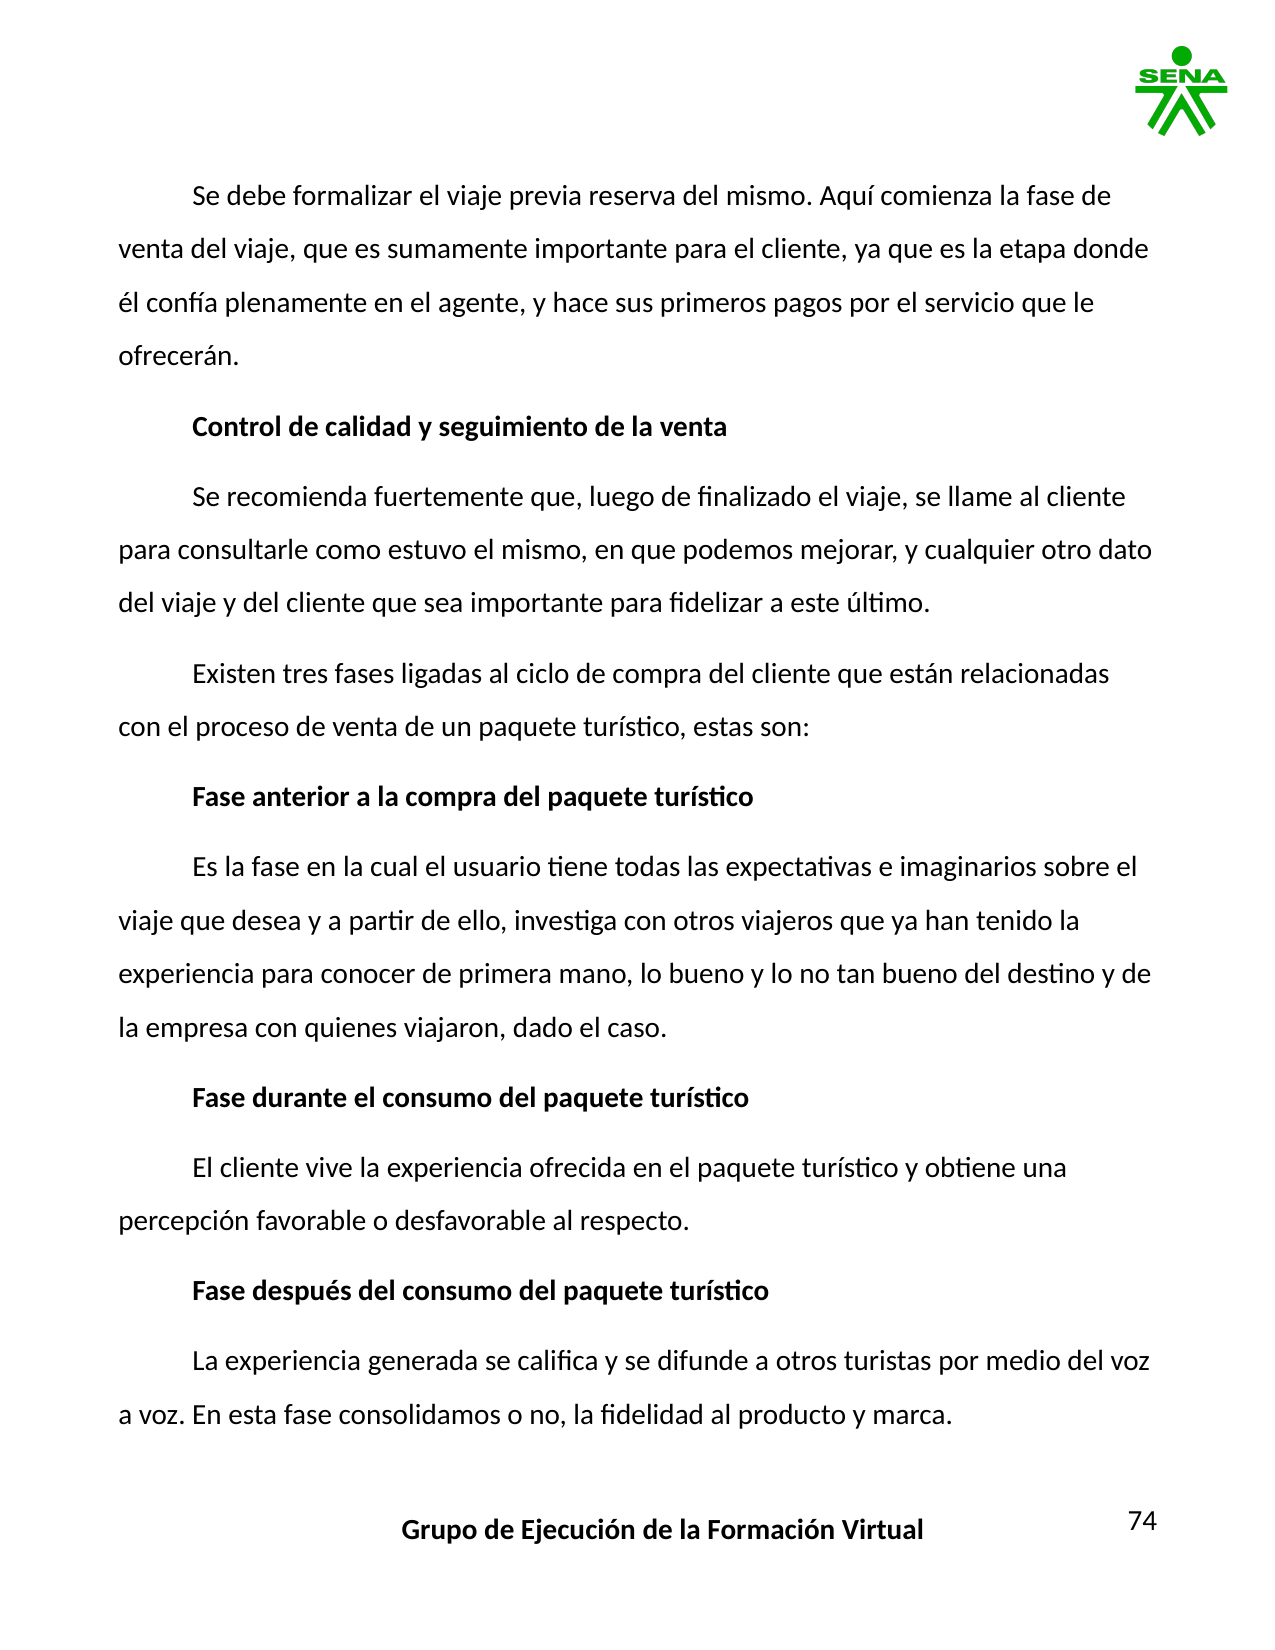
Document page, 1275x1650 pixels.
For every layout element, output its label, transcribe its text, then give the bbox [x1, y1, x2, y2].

picture [1135, 46, 1228, 136]
text Fase después del consumo del paquete turístico [118, 1272, 1157, 1308]
text Control de calidad y seguimiento de la venta [118, 408, 1157, 443]
text Fase anterior a la compra del paquete turístico [118, 778, 1157, 814]
text Se debe formalizar el viaje previa reserva del mismo. Aquí comienza la fase de venta del viaje, que es sumamente importante para el cliente, ya que es la etapa donde él confía plenamente en el agente, y hace sus primeros pagos por el servicio que le ofrecerán. [118, 177, 1157, 373]
text Es la fase en la cual el usuario tiene todas las expectativas e imaginarios sobre el viaje que desea y a partir de ello, investiga con otros viajeros que ya han tenido la experiencia para conocer de primera mano, lo bueno y lo no tan bueno del destino y de la empresa con quienes viajaron, dado el caso. [118, 848, 1157, 1044]
text La experiencia generada se califica y se difunde a otros turistas por medio del voz a voz. En esta fase consolidamos o no, la fidelidad al producto y marca. [118, 1342, 1157, 1432]
text Existen tres fases ligadas al ciclo de compra del cliente que están relacionadas con el proceso de venta de un paquete turístico, estas son: [118, 655, 1157, 744]
text El cliente vive la experiencia ofrecida en el paquete turístico y obtiene una percepción favorable o desfavorable al respecto. [118, 1149, 1157, 1238]
text Fase durante el consumo del paquete turístico [118, 1079, 1157, 1114]
text Se recomienda fuertemente que, luego de finalizado el viaje, se llame al cliente para consultarle como estuvo el mismo, en que podemos mejorar, y cualquier otro dato del viaje y del cliente que sea importante para fidelizar a este último. [118, 478, 1157, 620]
